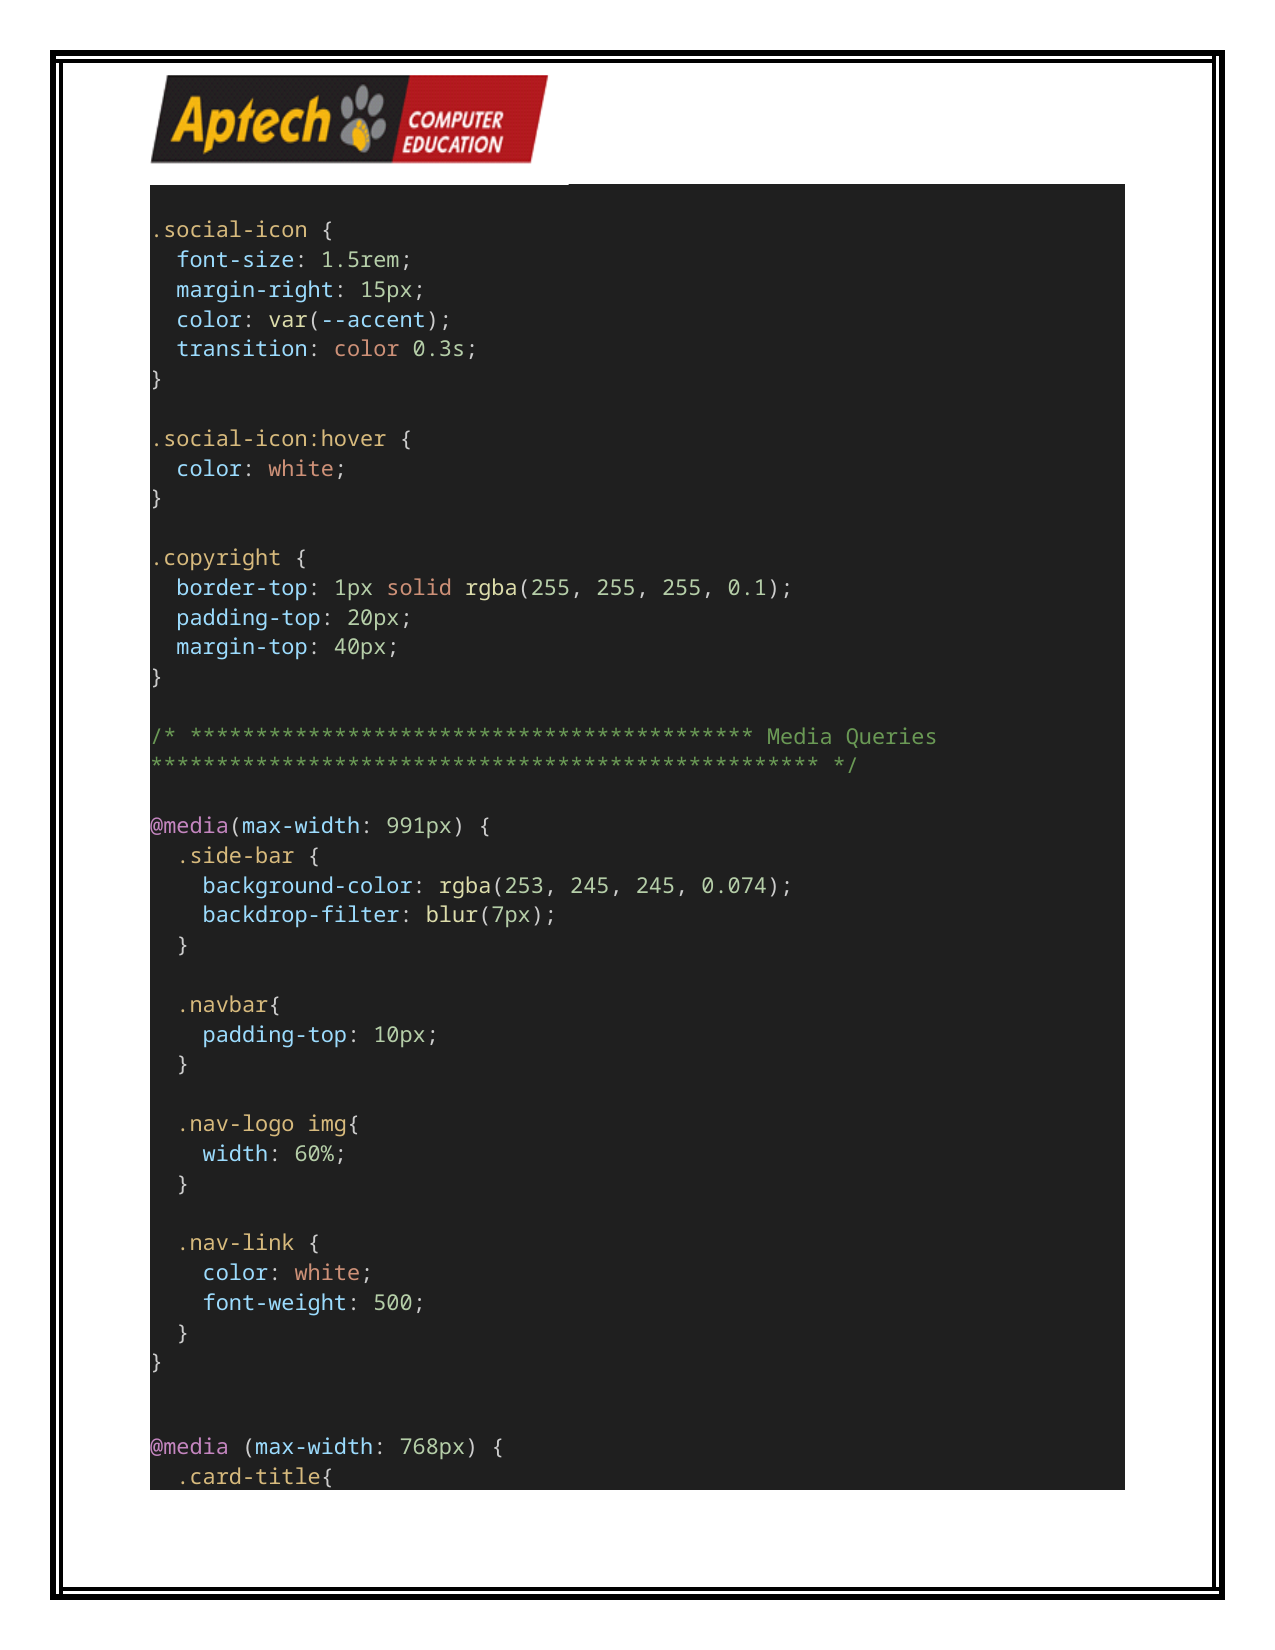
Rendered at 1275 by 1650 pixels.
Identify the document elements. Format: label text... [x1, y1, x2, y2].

text transition: color 0.3s; [150, 333, 1125, 363]
text font-size: 1.5rem; [150, 244, 1125, 274]
text @media(max-width: 991px) { [150, 810, 1125, 840]
text width: 60%; [150, 1138, 1125, 1167]
text margin-top: 40px; [150, 631, 1125, 661]
text @media (max-width: 768px) { [150, 1431, 1125, 1461]
text .copyright { [150, 542, 1125, 572]
text } [150, 929, 1125, 959]
text } [150, 1167, 1125, 1197]
text margin-right: 15px; [150, 274, 1125, 303]
text .social-icon:hover { [150, 423, 1125, 452]
text padding-top: 10px; [150, 1018, 1125, 1048]
text } [150, 363, 1125, 393]
text .navbar{ [150, 989, 1125, 1018]
text } [150, 1048, 1125, 1078]
text padding-top: 20px; [150, 601, 1125, 631]
text .side-bar { [150, 840, 1125, 869]
text } [150, 1316, 1125, 1346]
text background-color: rgba(253, 245, 245, 0.074); [150, 869, 1125, 899]
text } [150, 661, 1125, 691]
text } [150, 482, 1125, 512]
picture [150, 75, 569, 185]
text backdrop-filter: blur(7px); [150, 899, 1125, 929]
text } [150, 1346, 1125, 1376]
text .nav-link { [150, 1227, 1125, 1257]
text font-weight: 500; [150, 1287, 1125, 1316]
text color: white; [150, 1257, 1125, 1287]
text color: var(--accent); [150, 303, 1125, 333]
text color: white; [150, 452, 1125, 482]
text border-top: 1px solid rgba(255, 255, 255, 0.1); [150, 572, 1125, 601]
text .nav-logo img{ [150, 1108, 1125, 1138]
text .social-icon { [150, 214, 1125, 244]
text /* ******************************************* Media Queries *************************************************** */ [150, 721, 1125, 780]
text .card-title{ [150, 1461, 1125, 1490]
